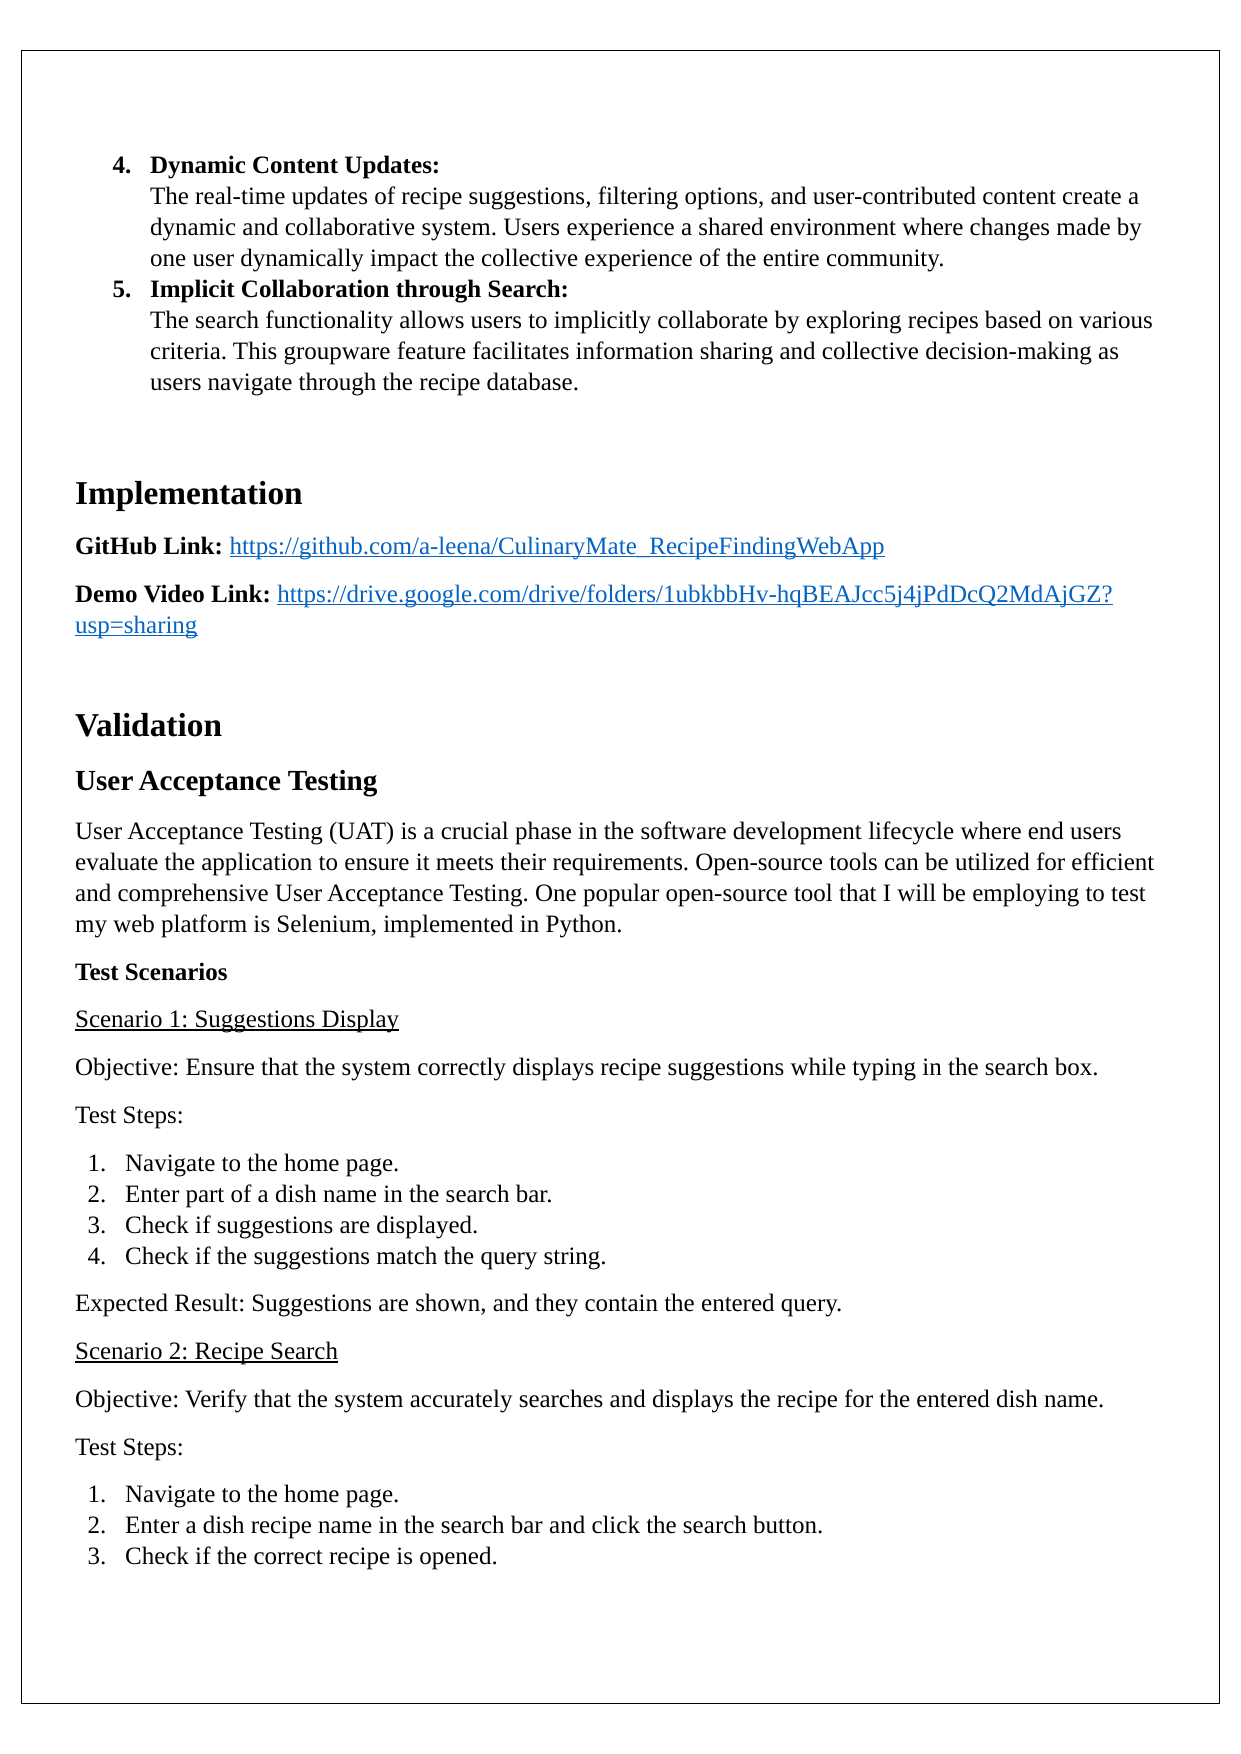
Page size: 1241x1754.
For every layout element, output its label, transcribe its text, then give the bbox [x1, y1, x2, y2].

text Validation [75, 705, 1165, 743]
list Navigate to the home page. [87, 1148, 1165, 1176]
list Dynamic Content Updates: The real-time updates of recipe suggestions, filtering options, and user-contributed content create a dynamic and collaborative system. Users experience a shared environment where changes made by one user dynamically impact the collective experience of the entire community. [112, 150, 1165, 272]
text User Acceptance Testing [75, 763, 1165, 797]
list Check if suggestions are displayed. [87, 1210, 1165, 1238]
text Implementation [75, 473, 1165, 511]
text Scenario 1: Suggestions Display [75, 1004, 1165, 1033]
text Objective: Verify that the system accurately searches and displays the recipe for the entered dish name. [75, 1384, 1165, 1413]
list Implicit Collaboration through Search: The search functionality allows users to implicitly collaborate by exploring recipes based on various criteria. This groupware feature facilitates information sharing and collective decision-making as users navigate through the recipe database. [112, 274, 1165, 396]
list Enter part of a dish name in the search bar. [87, 1179, 1165, 1207]
list Navigate to the home page. [87, 1479, 1165, 1508]
text Test Steps: [75, 1100, 1165, 1129]
text Objective: Ensure that the system correctly displays recipe suggestions while typing in the search box. [75, 1052, 1165, 1081]
text Test Steps: [75, 1432, 1165, 1460]
text GitHub Link: https://github.com/a-leena/CulinaryMate_RecipeFindingWebApp [75, 531, 1165, 560]
list Check if the suggestions match the query string. [87, 1241, 1165, 1269]
text Scenario 2: Recipe Search [75, 1336, 1165, 1365]
text Demo Video Link: https://drive.google.com/drive/folders/1ubkbbHv-hqBEAJcc5j4jPdDcQ2MdAjGZ?usp=sharing [75, 579, 1165, 638]
text User Acceptance Testing (UAT) is a crucial phase in the software development lifecycle where end users evaluate the application to ensure it meets their requirements. Open-source tools can be utilized for efficient and comprehensive User Acceptance Testing. One popular open-source tool that I will be employing to test my web platform is Selenium, implemented in Python. [75, 816, 1165, 938]
list Check if the correct recipe is opened. [87, 1541, 1165, 1570]
text Test Scenarios [75, 957, 1165, 986]
list Enter a dish recipe name in the search bar and click the search button. [87, 1510, 1165, 1539]
text Expected Result: Suggestions are shown, and they contain the entered query. [75, 1288, 1165, 1317]
